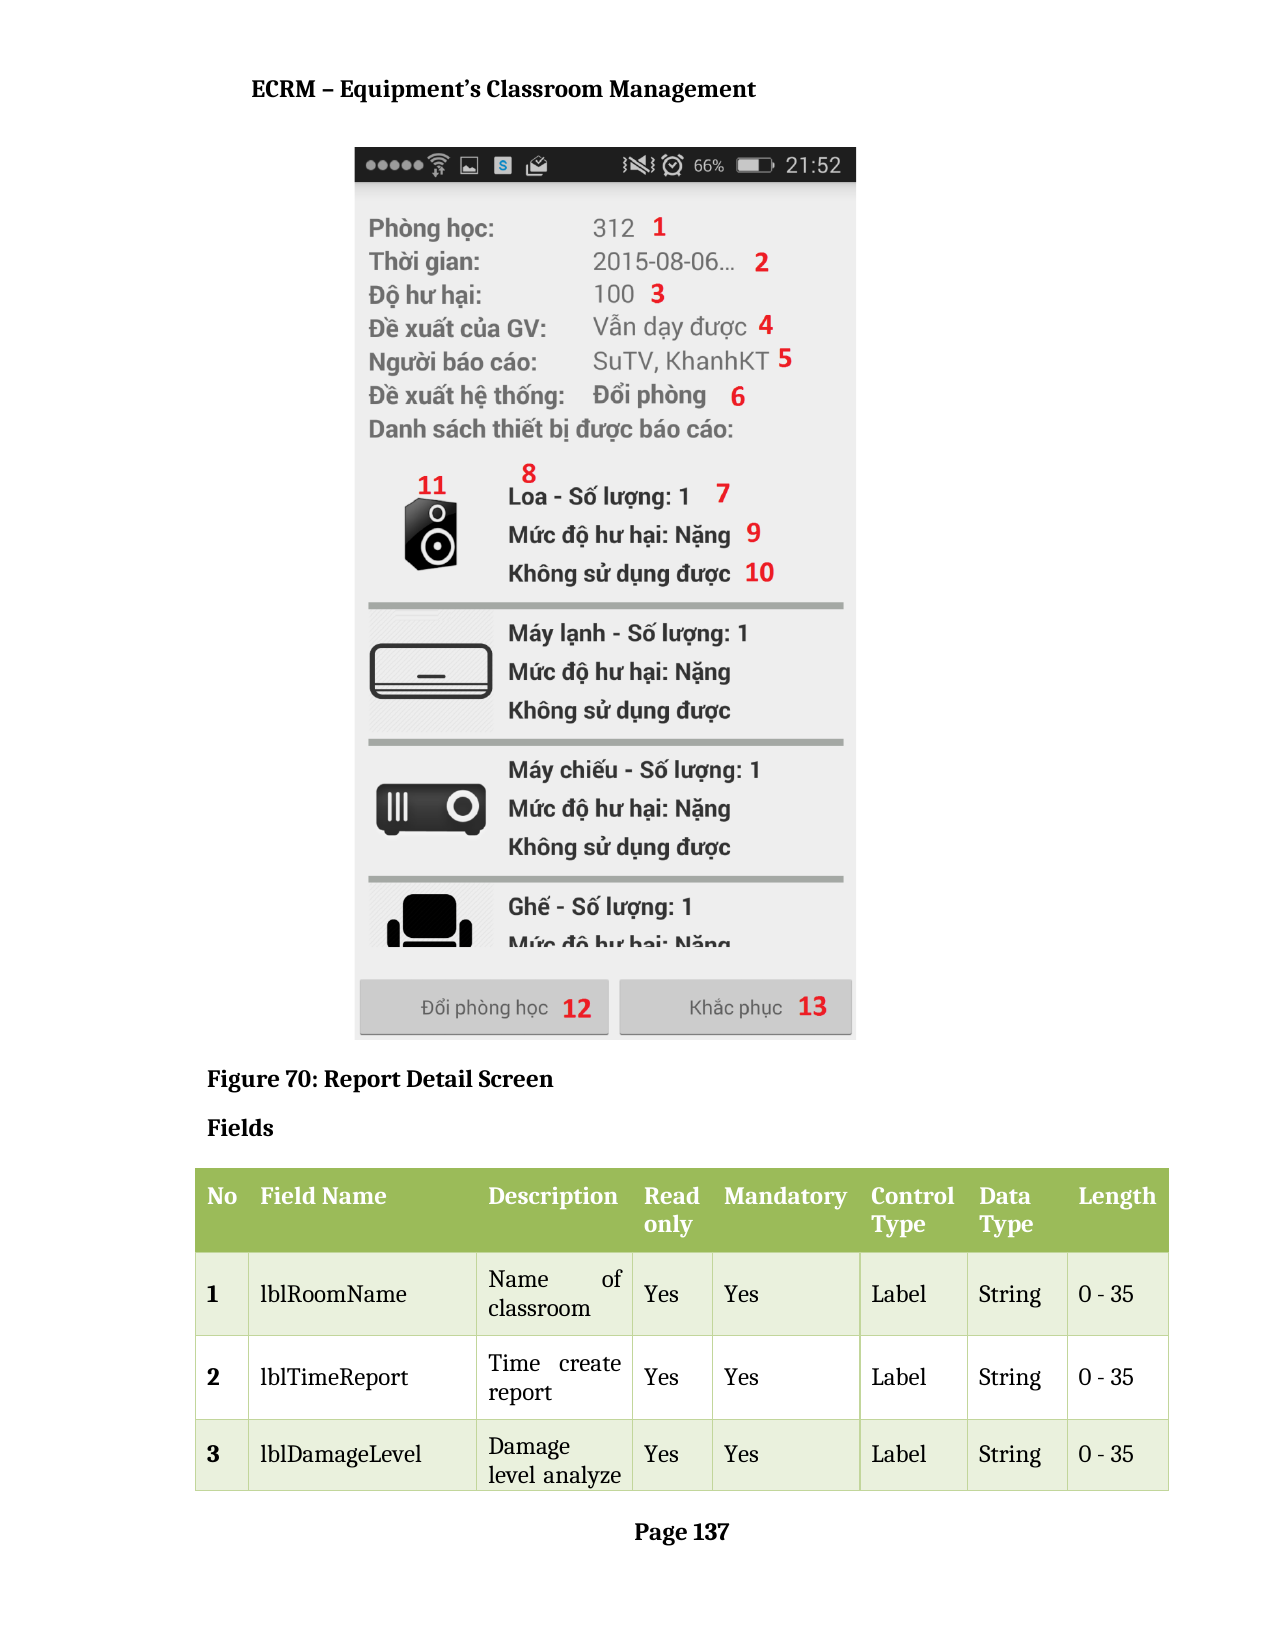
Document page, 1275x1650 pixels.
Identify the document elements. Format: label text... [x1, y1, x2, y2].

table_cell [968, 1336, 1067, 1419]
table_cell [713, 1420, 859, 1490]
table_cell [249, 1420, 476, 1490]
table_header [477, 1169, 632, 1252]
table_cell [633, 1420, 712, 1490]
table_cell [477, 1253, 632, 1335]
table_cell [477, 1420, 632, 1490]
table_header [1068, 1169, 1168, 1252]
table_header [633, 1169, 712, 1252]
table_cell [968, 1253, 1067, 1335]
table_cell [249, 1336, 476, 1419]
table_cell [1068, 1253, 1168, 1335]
text Fields [207, 1114, 1157, 1143]
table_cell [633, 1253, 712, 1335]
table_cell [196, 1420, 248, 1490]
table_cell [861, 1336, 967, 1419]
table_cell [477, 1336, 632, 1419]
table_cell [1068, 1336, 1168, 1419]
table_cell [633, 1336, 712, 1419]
text Figure 70: Report Detail Screen [207, 1065, 1157, 1093]
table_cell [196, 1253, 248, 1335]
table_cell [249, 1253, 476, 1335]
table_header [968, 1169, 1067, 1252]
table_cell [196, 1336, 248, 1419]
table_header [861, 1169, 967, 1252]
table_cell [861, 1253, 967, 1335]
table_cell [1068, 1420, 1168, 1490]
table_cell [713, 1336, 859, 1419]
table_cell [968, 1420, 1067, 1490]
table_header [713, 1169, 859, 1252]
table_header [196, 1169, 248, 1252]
picture [354, 147, 857, 1040]
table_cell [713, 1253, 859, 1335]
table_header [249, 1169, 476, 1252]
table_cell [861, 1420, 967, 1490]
